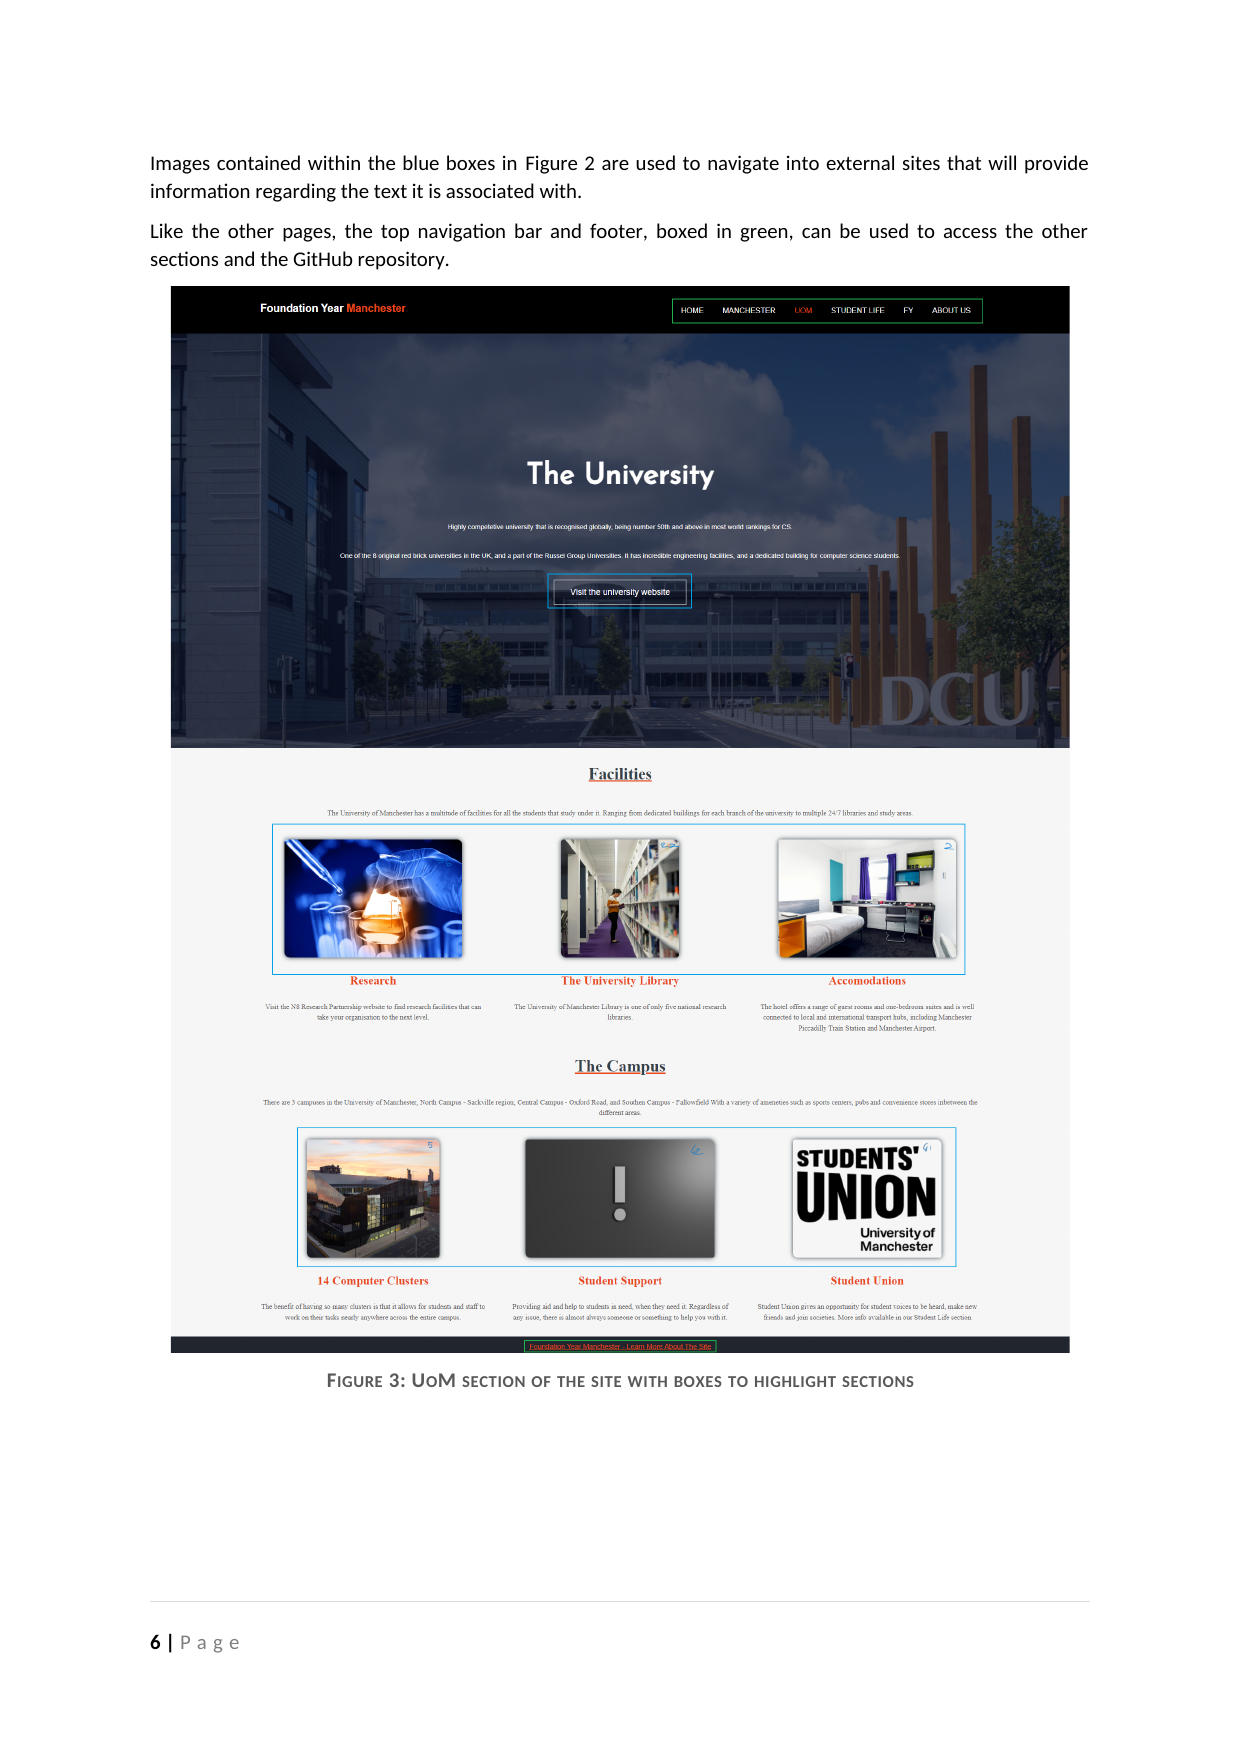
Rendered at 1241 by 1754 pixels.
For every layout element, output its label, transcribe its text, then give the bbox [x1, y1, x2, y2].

text Images contained within the blue boxes in Figure 2 are used to navigate into external sites that will provide information regarding the text it is associated with. [150, 150, 1090, 203]
text Like the other pages, the top navigation bar and footer, boxed in green, can be used to access the other sections and the GitHub repository. [150, 218, 1090, 272]
picture [170, 286, 1070, 1353]
